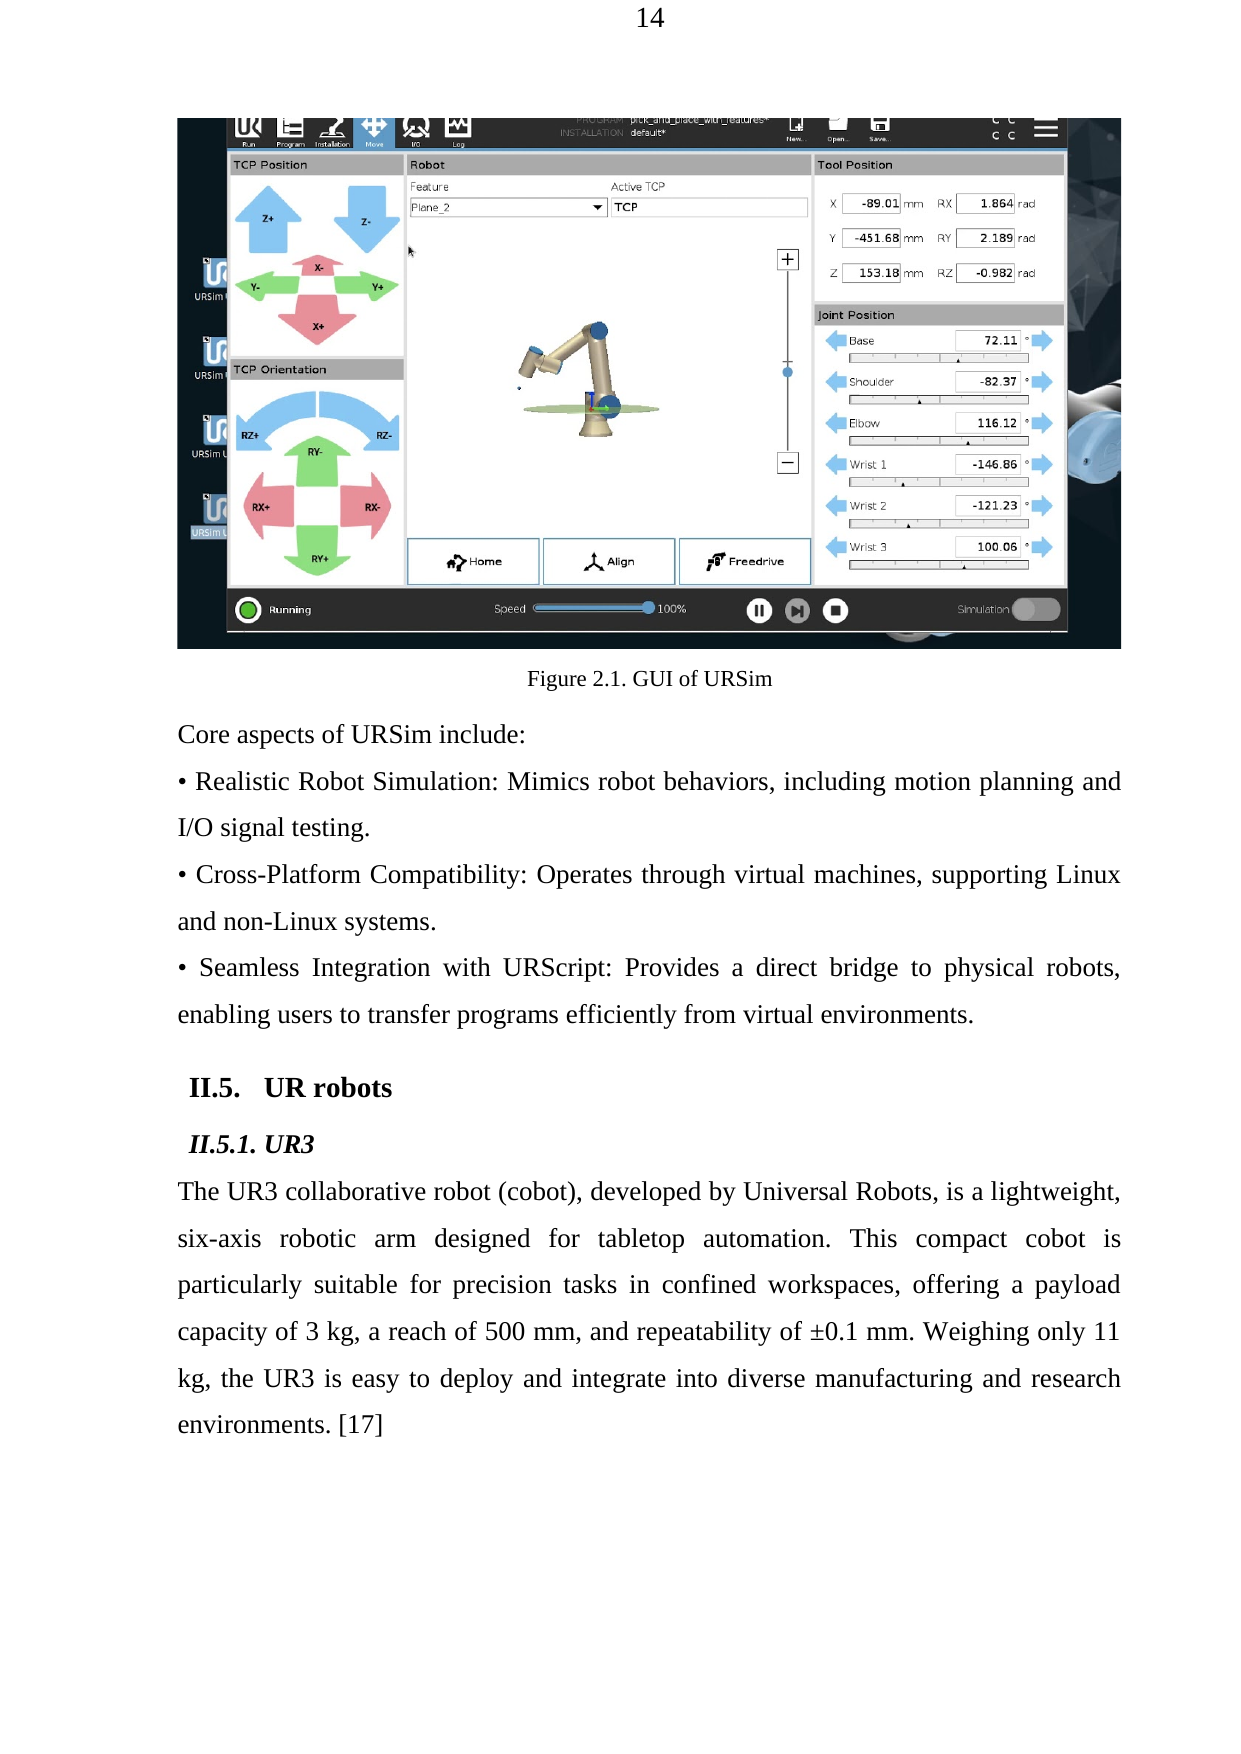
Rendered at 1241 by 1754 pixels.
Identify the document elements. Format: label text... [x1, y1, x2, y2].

text The UR3 collaborative robot (cobot), developed by Universal Robots, is a lightweight, six-axis robotic arm designed for tabletop automation. This compact cobot is particularly suitable for precision tasks in confined workspaces, offering a payload capacity of 3 kg, a reach of 500 mm, and repeatability of ±0.1 mm. Weighing only 11 kg, the UR3 is easy to deploy and integrate into diverse manufacturing and research environments. [17] [177, 1175, 1122, 1439]
text Core aspects of URSim include: [177, 718, 1122, 749]
text • Realistic Robot Simulation: Mimics robot behaviors, including motion planning and I/O signal testing. [177, 765, 1122, 843]
picture [177, 118, 1122, 649]
text Figure 2.1. GUI of URSim [177, 666, 1122, 692]
subtitle UR3 [188, 1128, 1122, 1159]
text • Cross-Platform Compatibility: Operates through virtual machines, supporting Linux and non-Linux systems. [177, 858, 1122, 936]
subtitle UR robots [188, 1070, 1122, 1103]
text • Seamless Integration with URScript: Provides a direct bridge to physical robots, enabling users to transfer programs efficiently from virtual environments. [177, 952, 1122, 1029]
